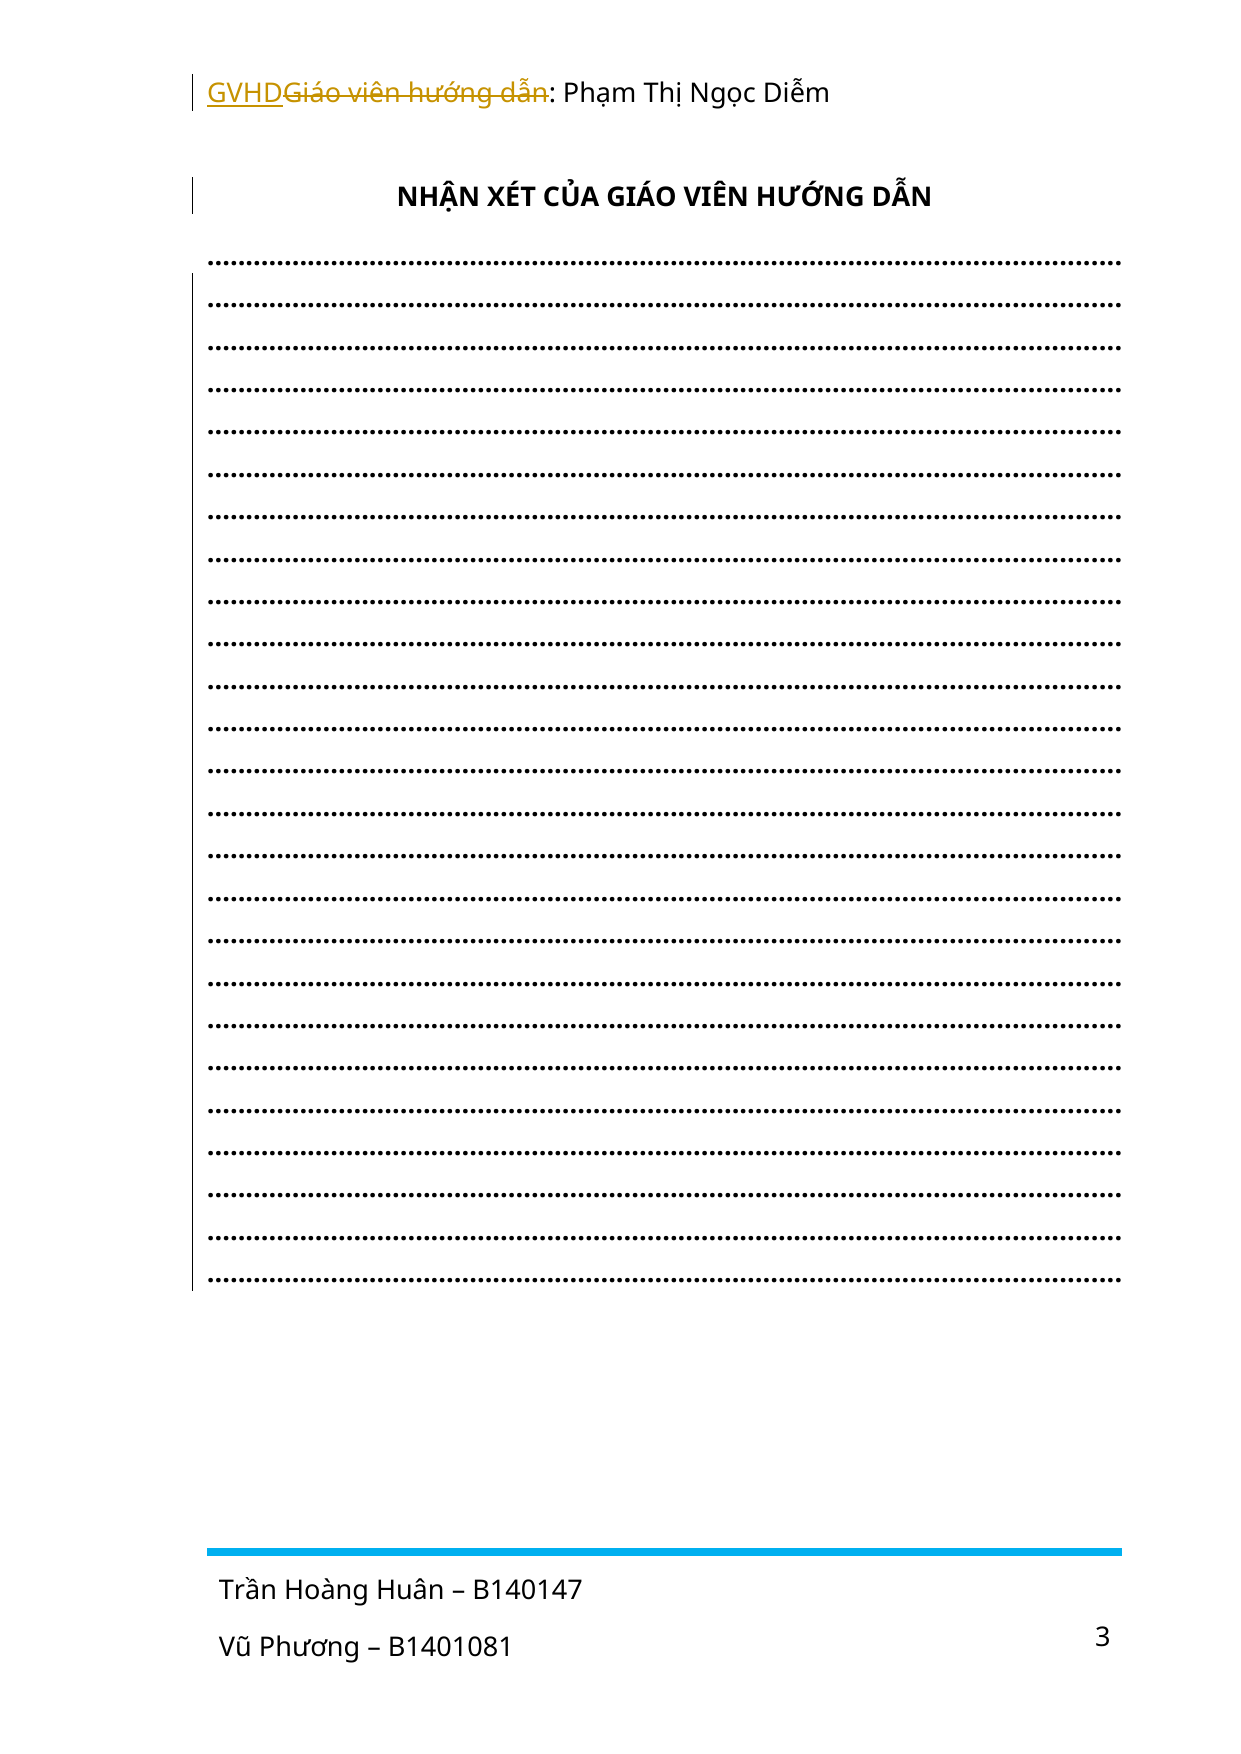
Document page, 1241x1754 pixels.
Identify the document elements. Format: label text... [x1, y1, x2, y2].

text NHẬN XÉT CỦA GIÁO VIÊN HƯỚNG DẪN [207, 177, 1122, 214]
